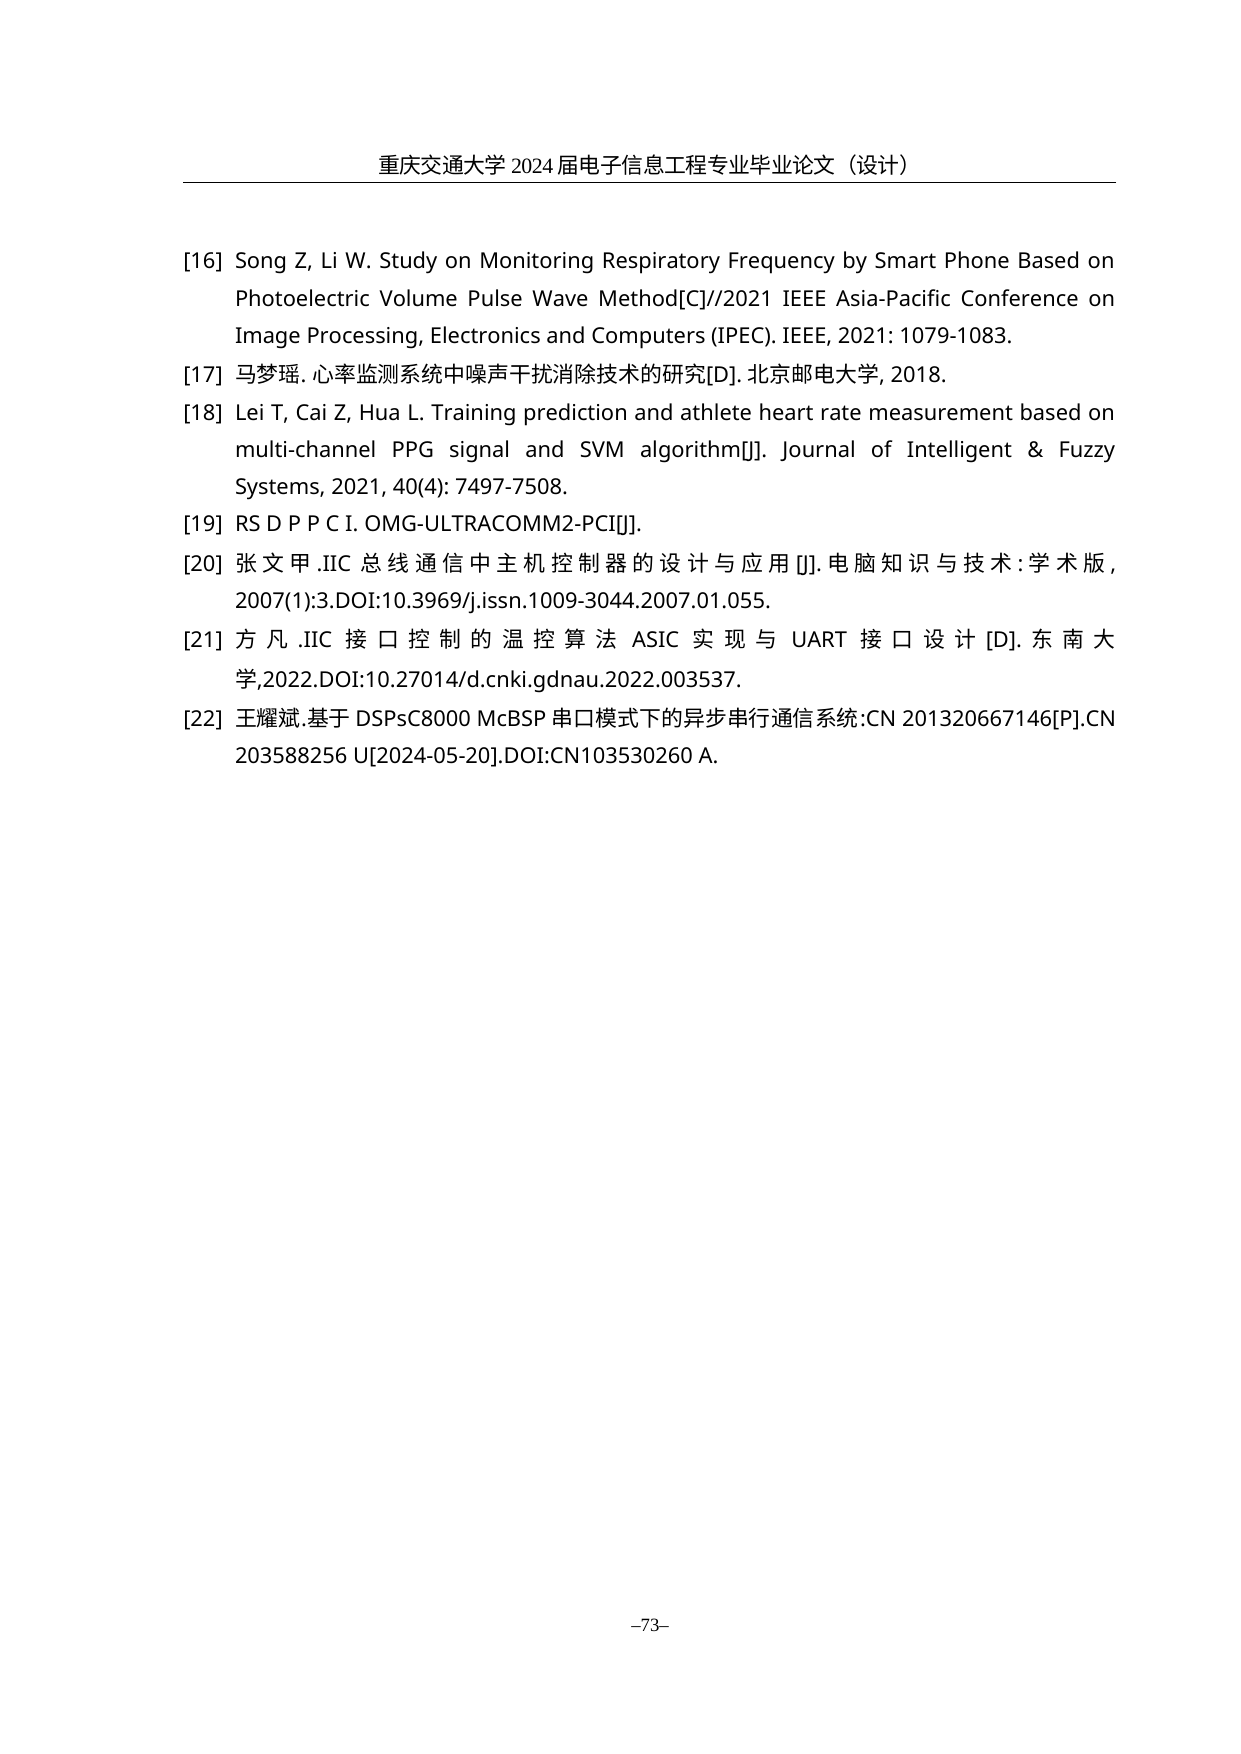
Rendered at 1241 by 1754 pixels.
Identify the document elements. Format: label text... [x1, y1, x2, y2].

list 王耀斌.基于DSPsC8000 McBSP串口模式下的异步串行通信系统:CN 201320667146[P].CN 203588256 U[2024-05-20].DOI:CN103530260 A. [183, 701, 1116, 770]
list Song Z, Li W. Study on Monitoring Respiratory Frequency by Smart Phone Based on Photoelectric Volume Pulse Wave Method[C]//2021 IEEE Asia-Pacific Conference on Image Processing, Electronics and Computers (IPEC). IEEE, 2021: 1079-1083. [183, 246, 1116, 350]
list 马梦瑶. 心率监测系统中噪声干扰消除技术的研究[D]. 北京邮电大学, 2018. [183, 357, 1116, 389]
list 方凡.IIC接口控制的温控算法ASIC实现与UART接口设计[D].东南大学,2022.DOI:10.27014/d.cnki.gdnau.2022.003537. [183, 622, 1116, 693]
list RS D P P C I. OMG-ULTRACOMM2-PCI[J]. [183, 508, 1116, 538]
list 张文甲.IIC总线通信中主机控制器的设计与应用[J].电脑知识与技术:学术版, 2007(1):3.DOI:10.3969/j.issn.1009-3044.2007.01.055. [183, 546, 1116, 614]
list Lei T, Cai Z, Hua L. Training prediction and athlete heart rate measurement based on multi-channel PPG signal and SVM algorithm[J]. Journal of Intelligent & Fuzzy Systems, 2021, 40(4): 7497-7508. [183, 397, 1116, 501]
